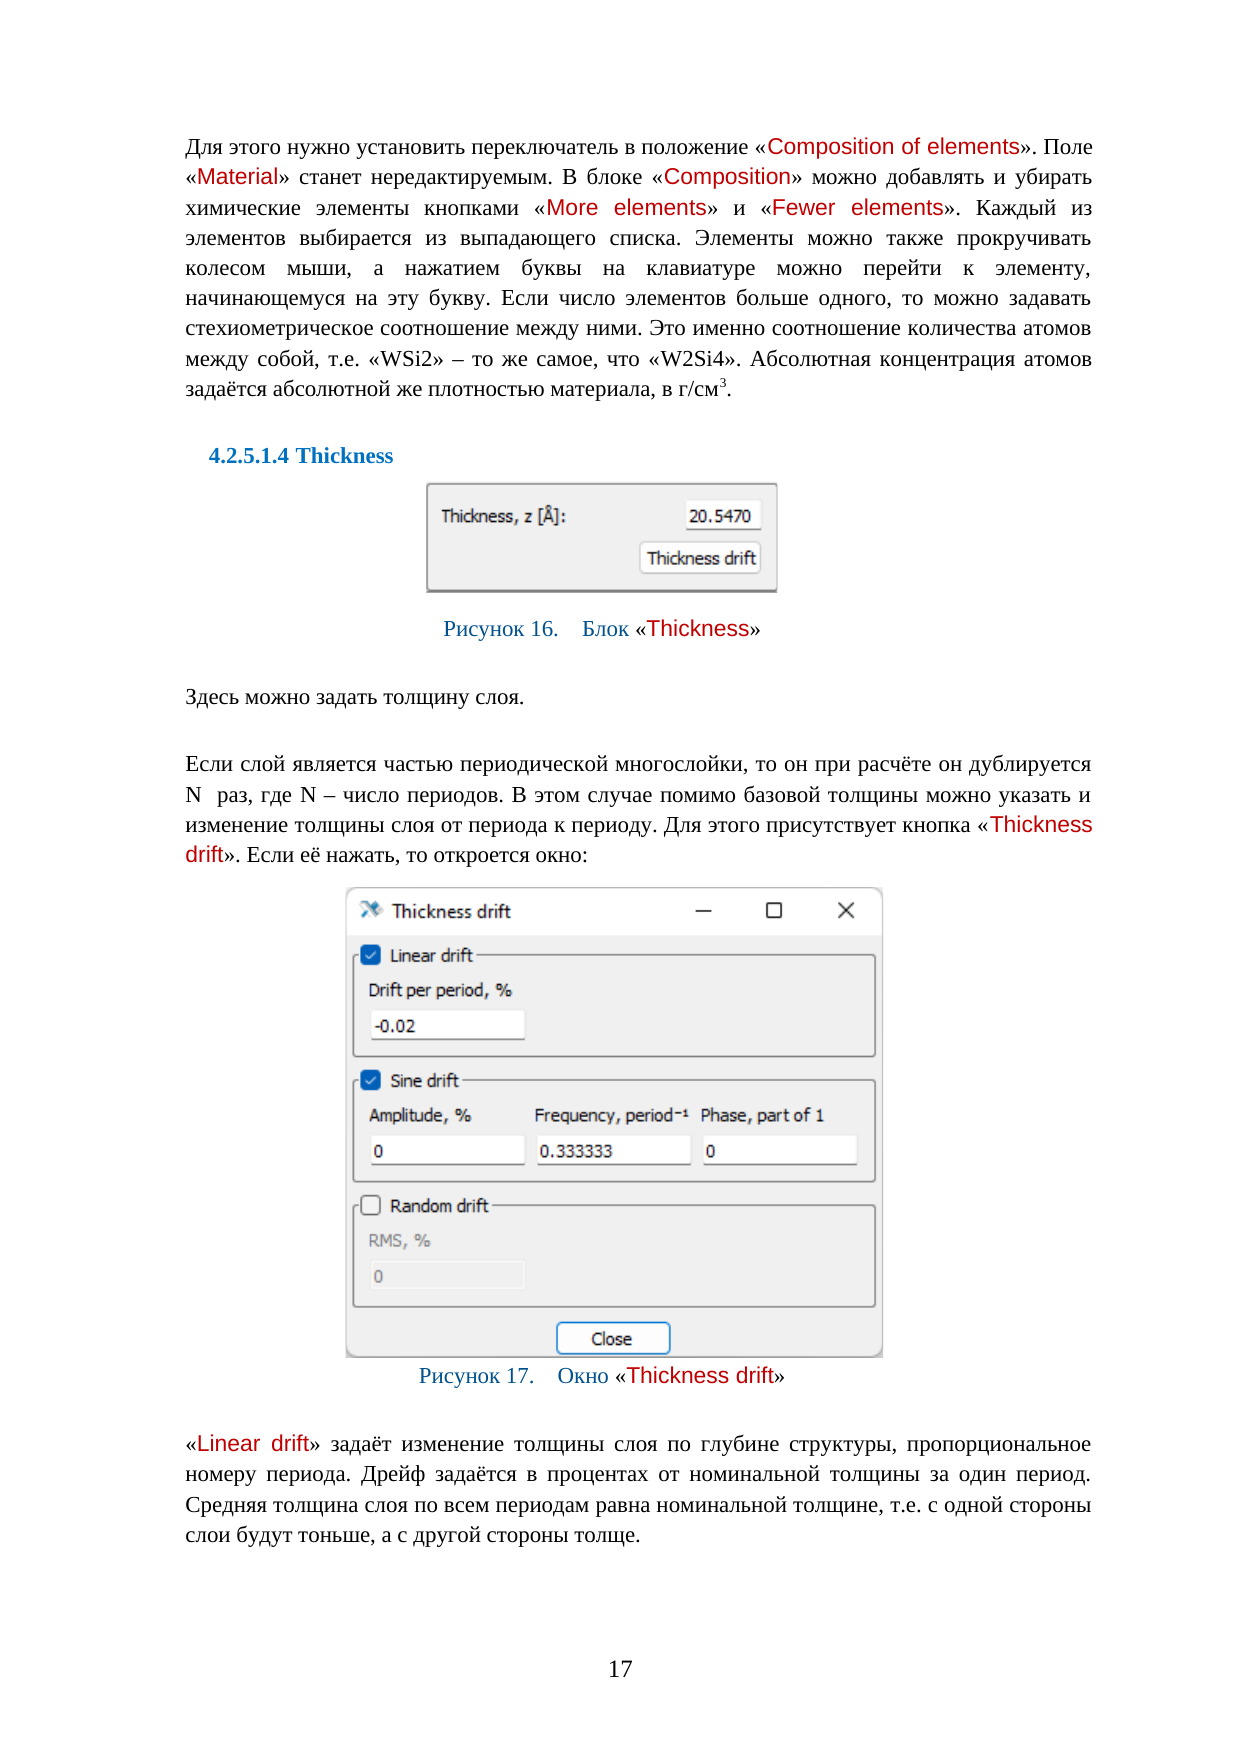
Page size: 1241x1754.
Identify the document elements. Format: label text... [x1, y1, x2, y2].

subtitle Thickness [209, 443, 1093, 469]
text «Linear drift» задаёт изменение толщины слоя по глубине структуры, пропорциональное номеру периода. Дрейф задаётся в процентах от номинальной толщины за один период. Средняя толщина слоя по всем периодам равна номинальной толщине, т.е. с одной стороны слои будут тоньше, а с другой стороны толще. [185, 1430, 1093, 1547]
picture [345, 887, 884, 1358]
picture [426, 481, 778, 593]
text Для этого нужно установить переключатель в положение «Composition of elements». Поле «Material» станет нередактируемым. В блоке «Composition» можно добавлять и убирать химические элементы кнопками «More elements» и «Fewer elements». Каждый из элементов выбирается из выпадающего списка. Элементы можно также прокручивать колесом мыши, а нажатием буквы на клавиатуре можно перейти к элементу, начинающемуся на эту букву. Если число элементов больше одного, то можно задавать стехиометрическое соотношение между ними. Это именно соотношение количества атомов между собой, т.е. «WSi2» – то же самое, что «W2Si4». Абсолютная концентрация атомов задаётся абсолютной же плотностью материала, в г/см3. [185, 133, 1093, 401]
text Если слой является частью периодической многослойки, то он при расчёте он дублируется N раз, где N – число периодов. В этом случае помимо базовой толщины можно указать и изменение толщины слоя от периода к периоду. Для этого присутствует кнопка «Thickness drift». Если её нажать, то откроется окно: [185, 750, 1093, 868]
text Здесь можно задать толщину слоя. [185, 683, 1093, 709]
